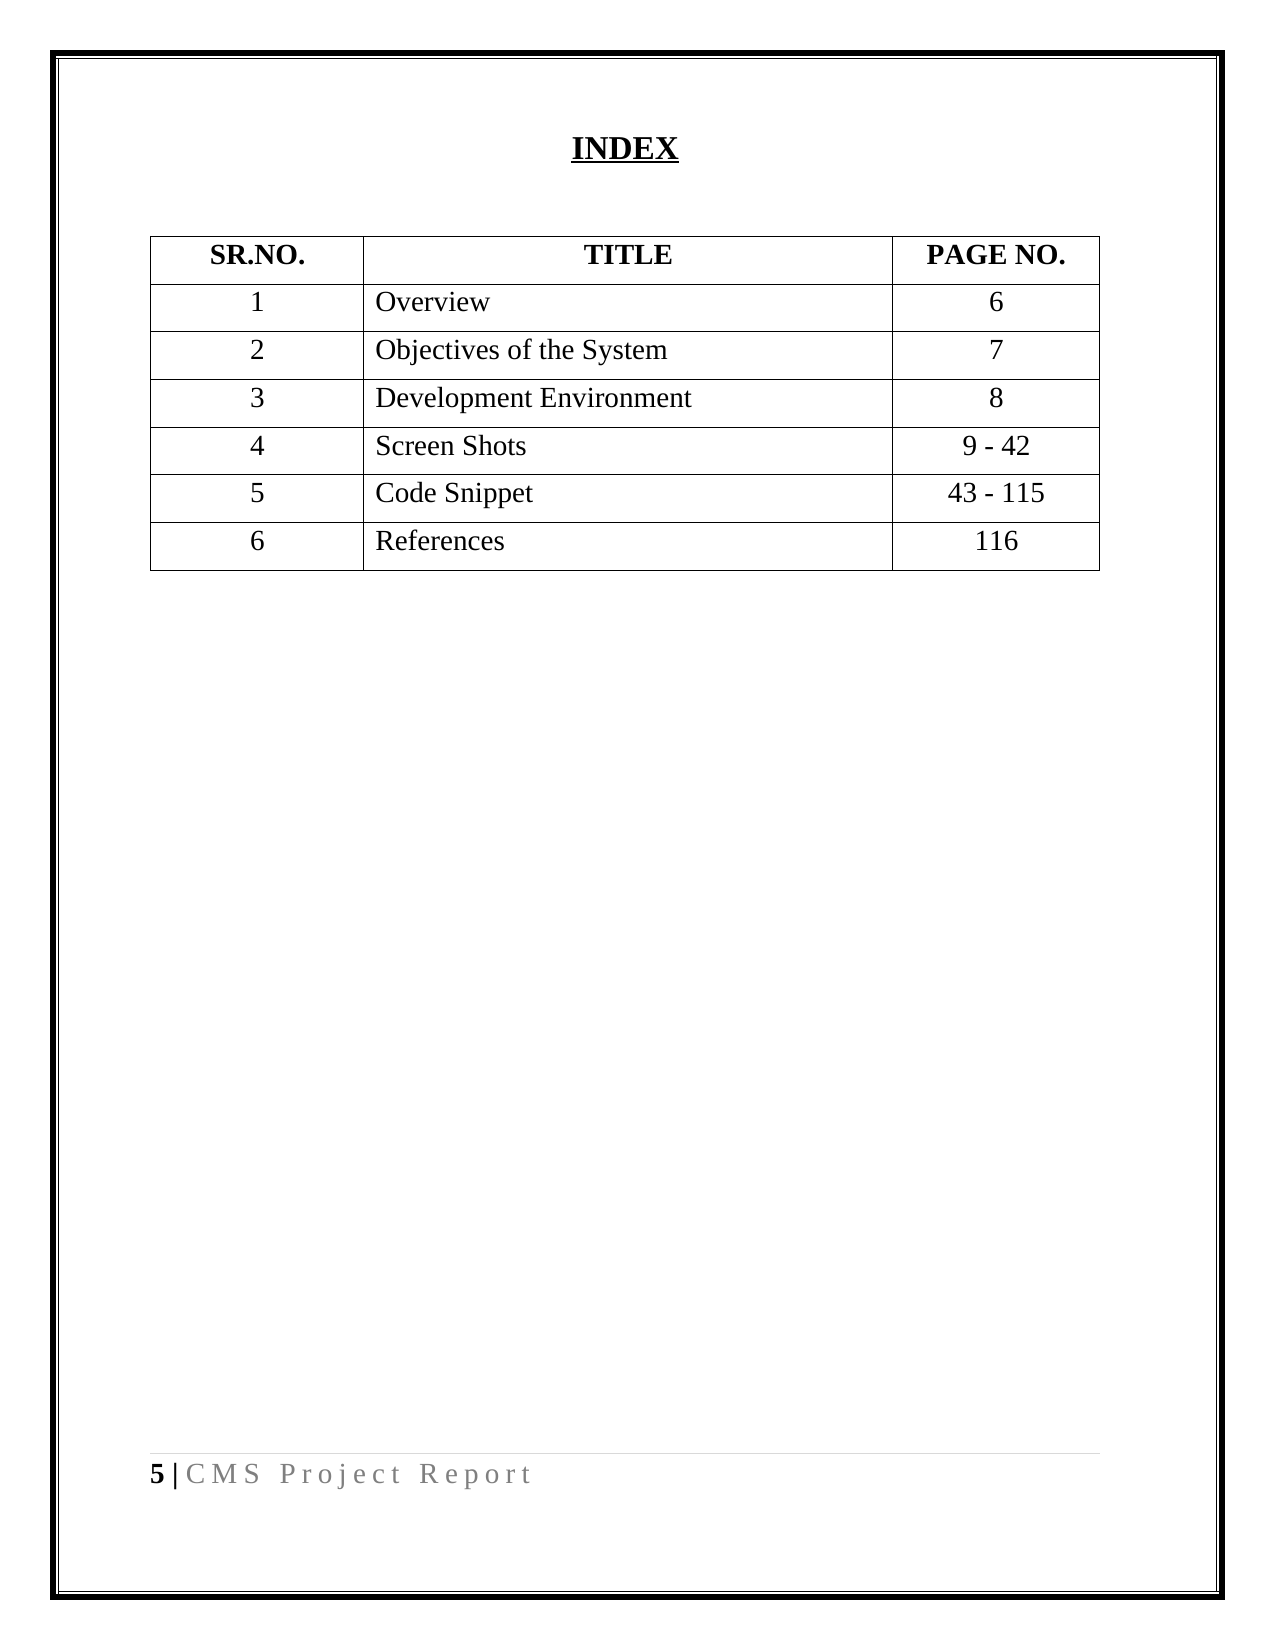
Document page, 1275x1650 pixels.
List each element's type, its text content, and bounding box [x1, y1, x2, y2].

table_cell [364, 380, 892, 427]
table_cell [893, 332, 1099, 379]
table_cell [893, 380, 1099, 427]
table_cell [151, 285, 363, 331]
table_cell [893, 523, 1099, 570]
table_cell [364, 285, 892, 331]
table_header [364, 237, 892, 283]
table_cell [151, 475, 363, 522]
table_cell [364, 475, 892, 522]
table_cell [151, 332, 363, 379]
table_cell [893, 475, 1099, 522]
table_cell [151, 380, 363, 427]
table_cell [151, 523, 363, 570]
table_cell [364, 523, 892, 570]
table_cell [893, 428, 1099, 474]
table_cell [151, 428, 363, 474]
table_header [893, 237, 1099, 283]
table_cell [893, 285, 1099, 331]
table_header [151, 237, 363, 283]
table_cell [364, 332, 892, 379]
subtitle INDEX [150, 128, 1100, 166]
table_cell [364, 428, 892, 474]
